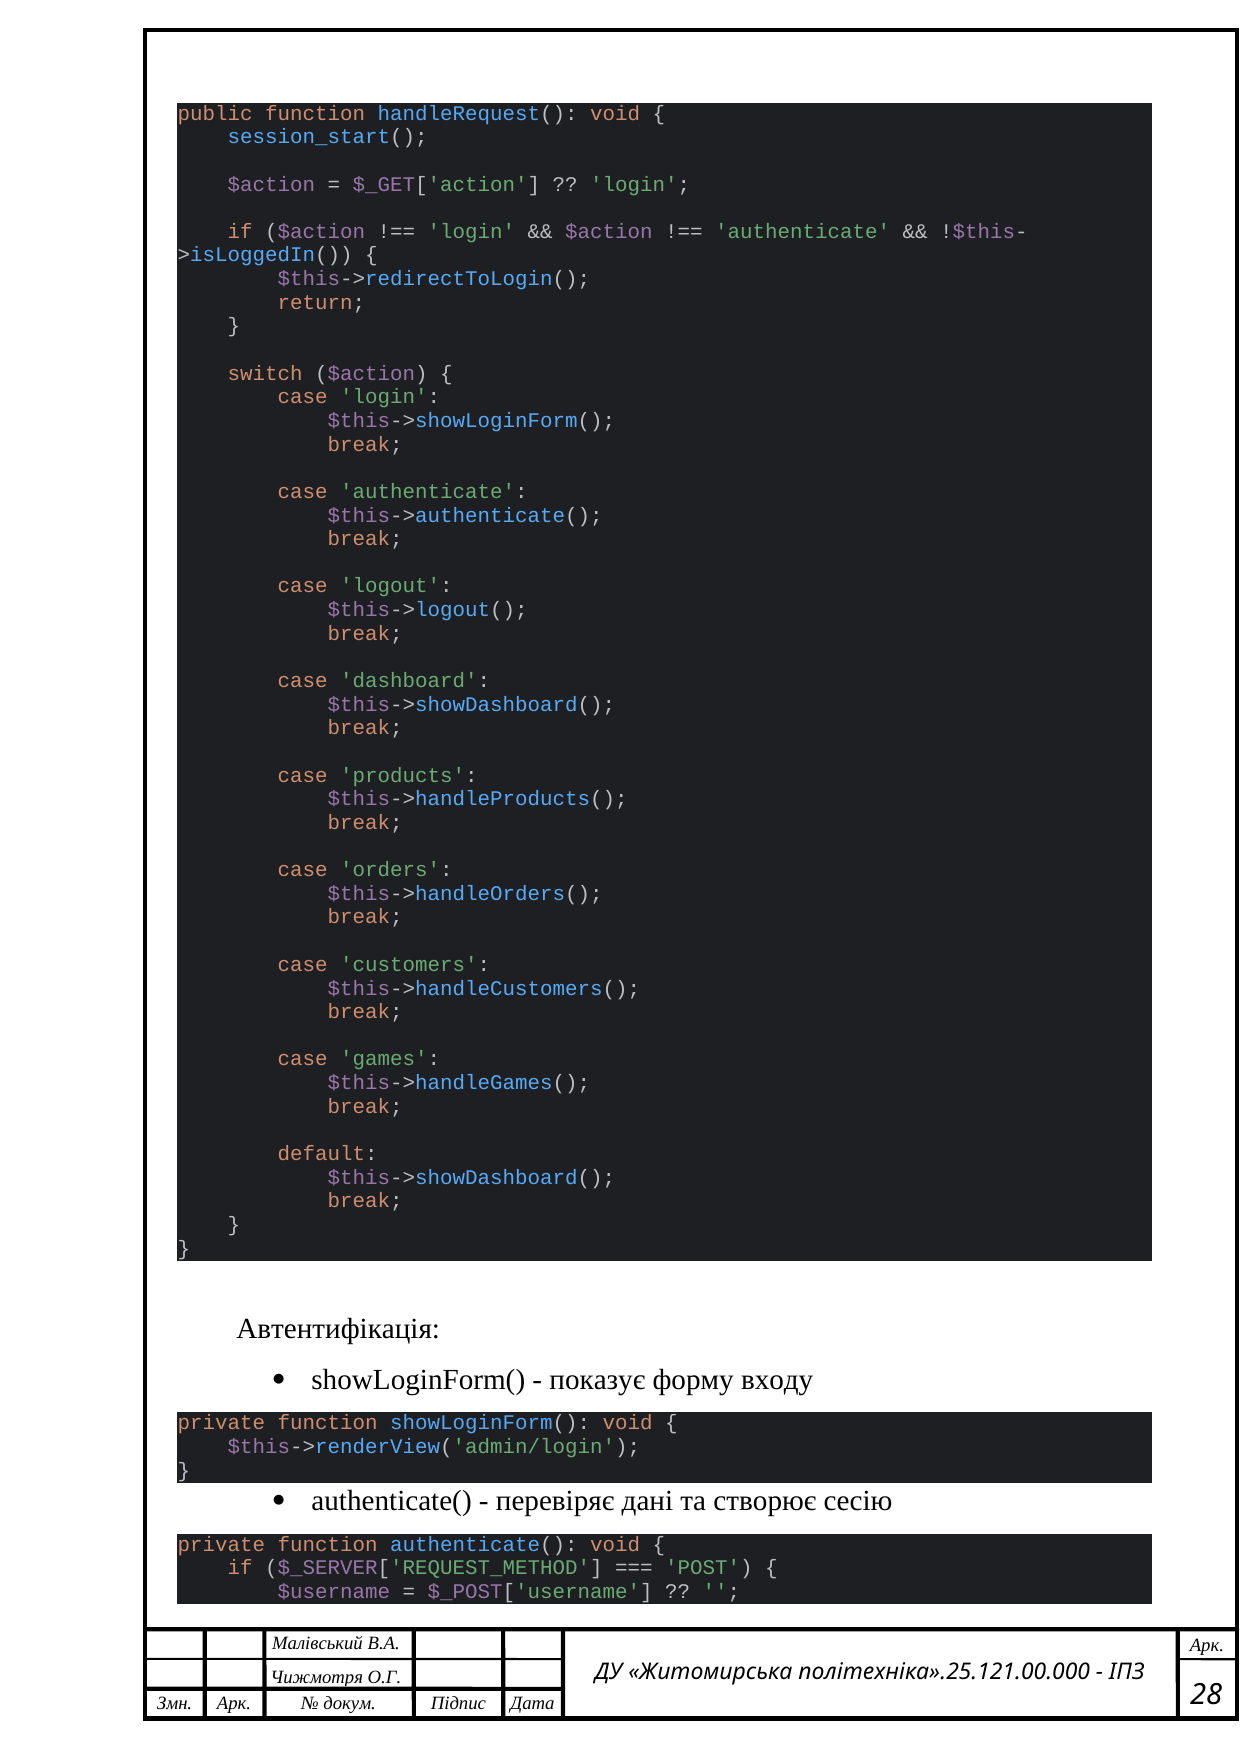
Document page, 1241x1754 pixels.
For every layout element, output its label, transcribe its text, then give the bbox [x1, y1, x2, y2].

text Автентифікація: [177, 1312, 1152, 1345]
list showLoginForm() - показує форму входу [274, 1362, 1152, 1396]
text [177, 1534, 1152, 1604]
text public function handleRequest(): void { session_start(); $action = $_GET['action'] ?? 'login'; if ($action !== 'login' && $action !== 'authenticate' && !$this->isLoggedIn()) { $this->redirectToLogin(); return; } switch ($action) { case 'login': $this->showLoginForm(); break; case 'authenticate': $this->authenticate(); break; case 'logout': $this->logout(); break; case 'dashboard': $this->showDashboard(); break; case 'products': $this->handleProducts(); break; case 'orders': $this->handleOrders(); break; case 'customers': $this->handleCustomers(); break; case 'games': $this->handleGames(); break; default: $this->showDashboard(); break; } } [177, 103, 1152, 1261]
list authenticate() - перевіряє дані та створює сесію [274, 1483, 1152, 1517]
text private function showLoginForm(): void { $this->renderView('admin/login'); } [177, 1412, 1152, 1483]
